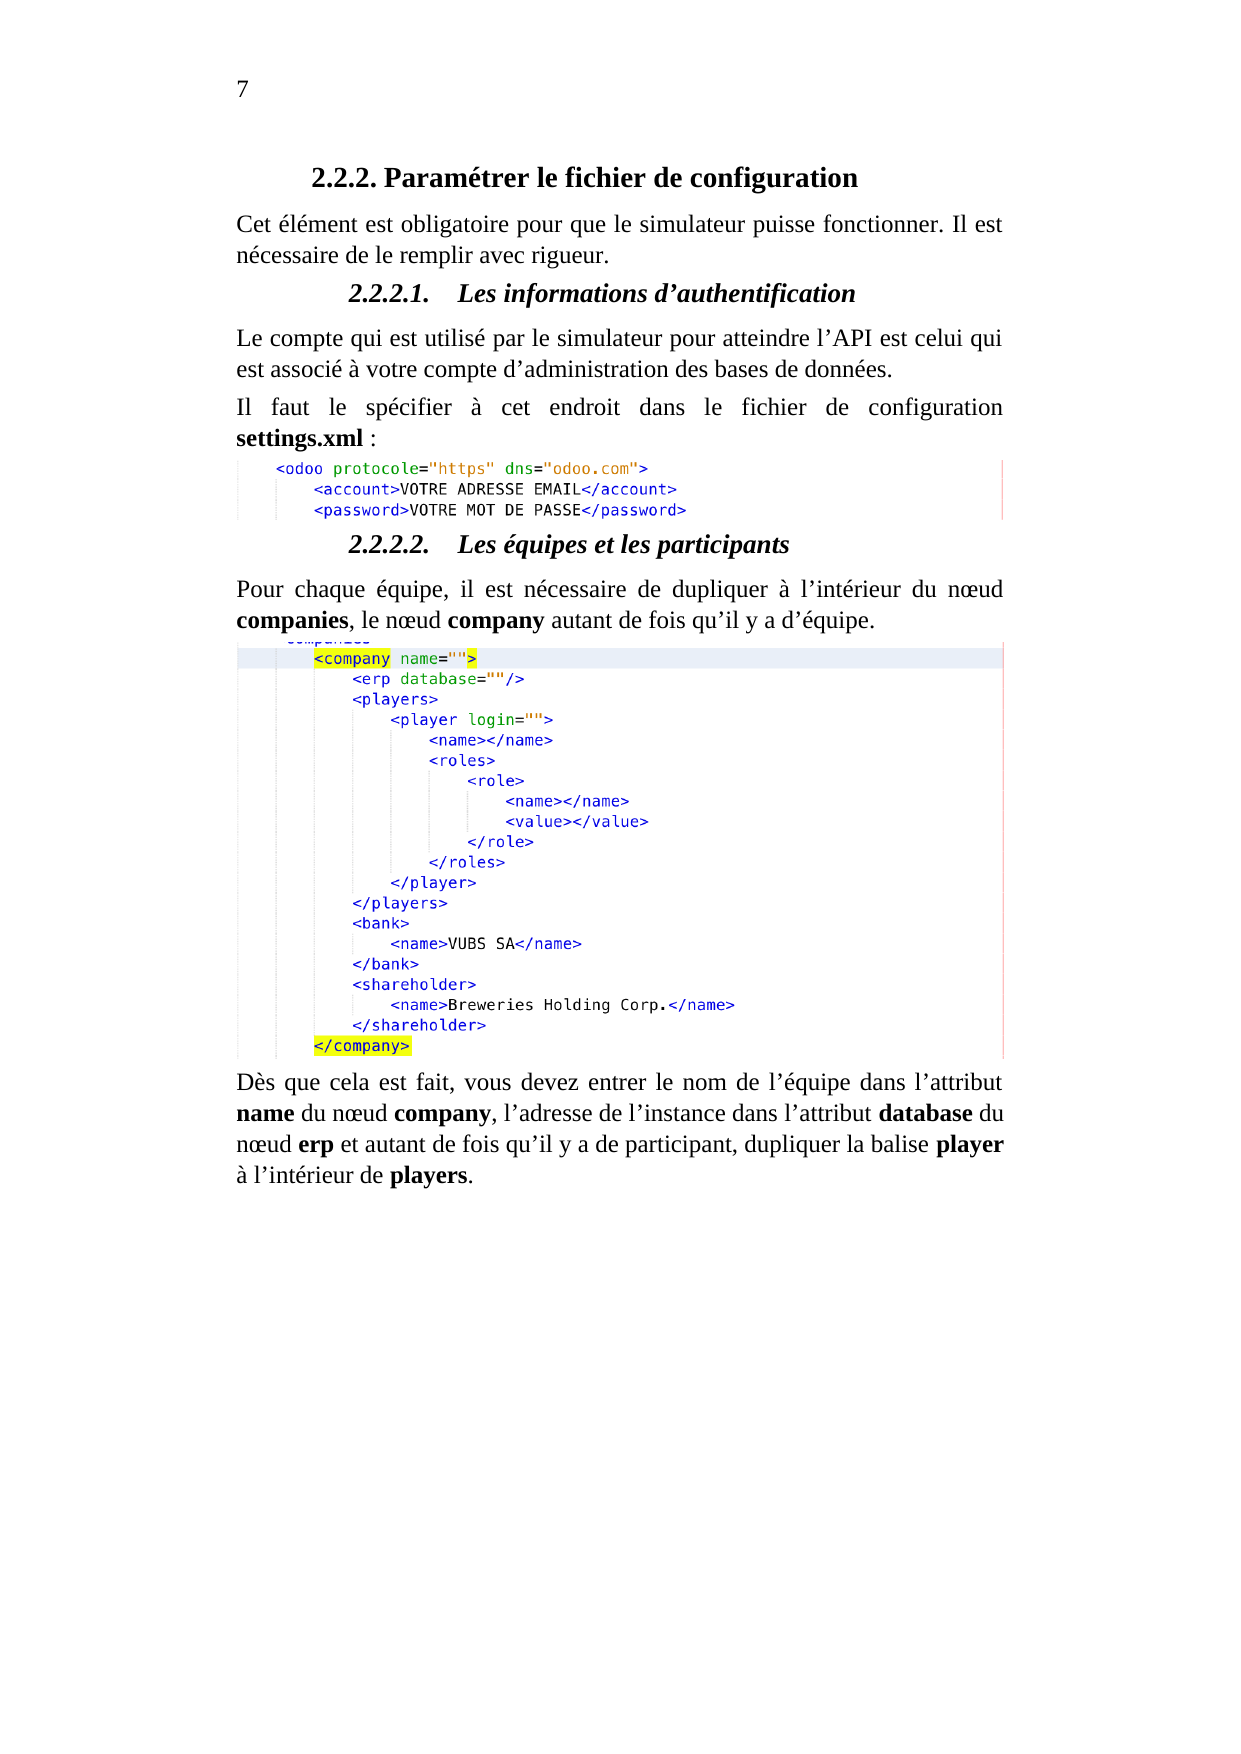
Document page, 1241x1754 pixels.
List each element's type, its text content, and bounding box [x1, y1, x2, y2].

picture [236, 460, 1004, 520]
text Les équipes et les participants [349, 528, 1004, 559]
text Il faut le spécifier à cet endroit dans le fichier de configuration settings.xml : [236, 392, 1004, 451]
text Dès que cela est fait, vous devez entrer le nom de l’équipe dans l’attribut name du nœud company, l’adresse de l’instance dans l’attribut database du nœud erp et autant de fois qu’il y a de participant, dupliquer la balise player à l’intérieur de players. [236, 1067, 1004, 1189]
text Pour chaque équipe, il est nécessaire de dupliquer à l’intérieur du nœud companies, le nœud company autant de fois qu’il y a d’équipe. [236, 574, 1004, 634]
picture [236, 642, 1004, 1059]
text Cet élément est obligatoire pour que le simulateur puisse fonctionner. Il est nécessaire de le remplir avec rigueur. [236, 209, 1004, 269]
text Paramétrer le fichier de configuration [311, 160, 1004, 194]
text Le compte qui est utilisé par le simulateur pour atteindre l’API est celui qui est associé à votre compte d’administration des bases de données. [236, 323, 1004, 383]
text Les informations d’authentification [349, 277, 1004, 308]
